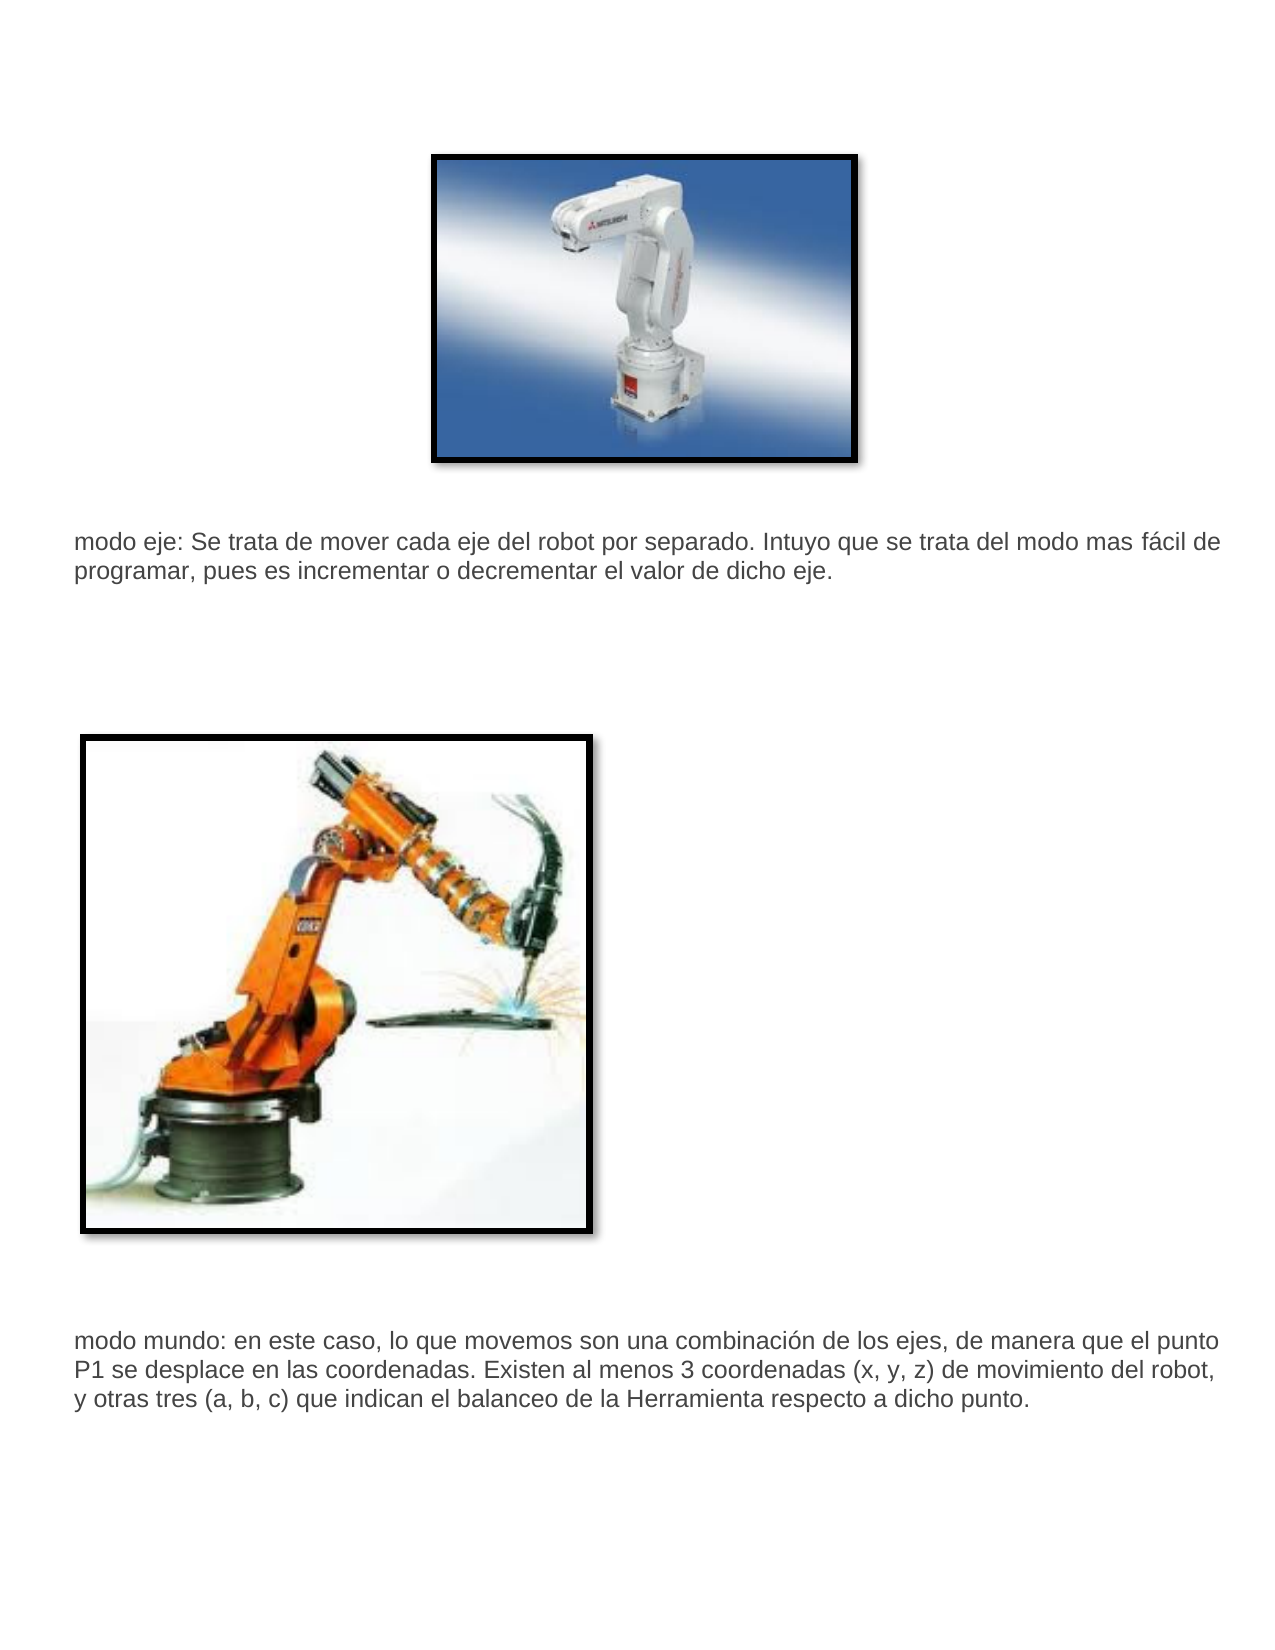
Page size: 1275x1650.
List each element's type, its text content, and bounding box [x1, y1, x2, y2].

picture [86, 741, 586, 1228]
text modo mundo: en este caso, lo que movemos son una combinación de los ejes, de manera que el punto P1 se desplace en las coordenadas. Existen al menos 3 coordenadas (x, y, z) de movimiento del robot, y otras tres (a, b, c) que indican el balanceo de la Herramienta respecto a dicho punto. [74, 1326, 1226, 1412]
picture [437, 160, 851, 457]
text modo eje: Se trata de mover cada eje del robot por separado. Intuyo que se trata del modo mas fácil de programar, pues es incrementar o decrementar el valor de dicho eje. [74, 527, 1226, 584]
